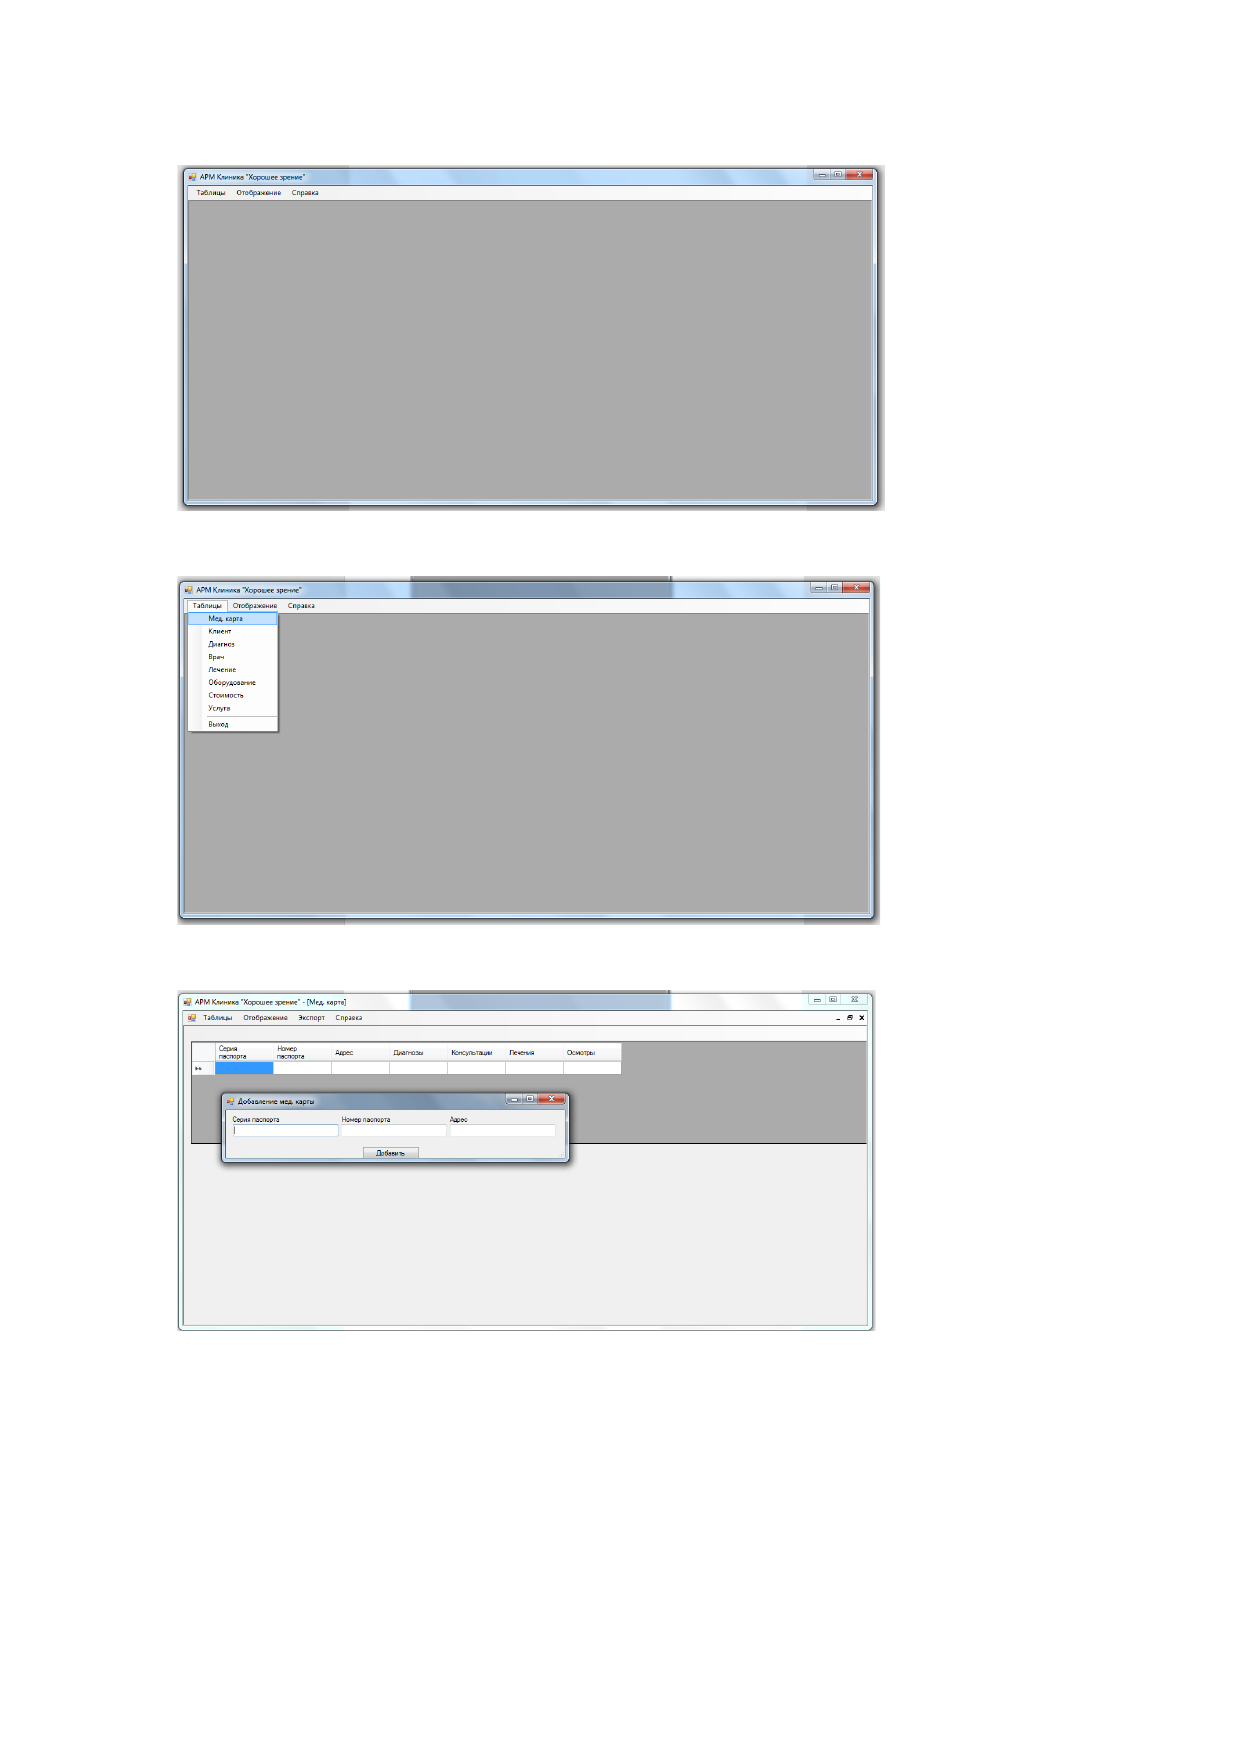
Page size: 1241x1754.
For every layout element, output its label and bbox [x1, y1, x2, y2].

picture [177, 165, 885, 511]
picture [177, 576, 881, 925]
picture [177, 990, 876, 1331]
